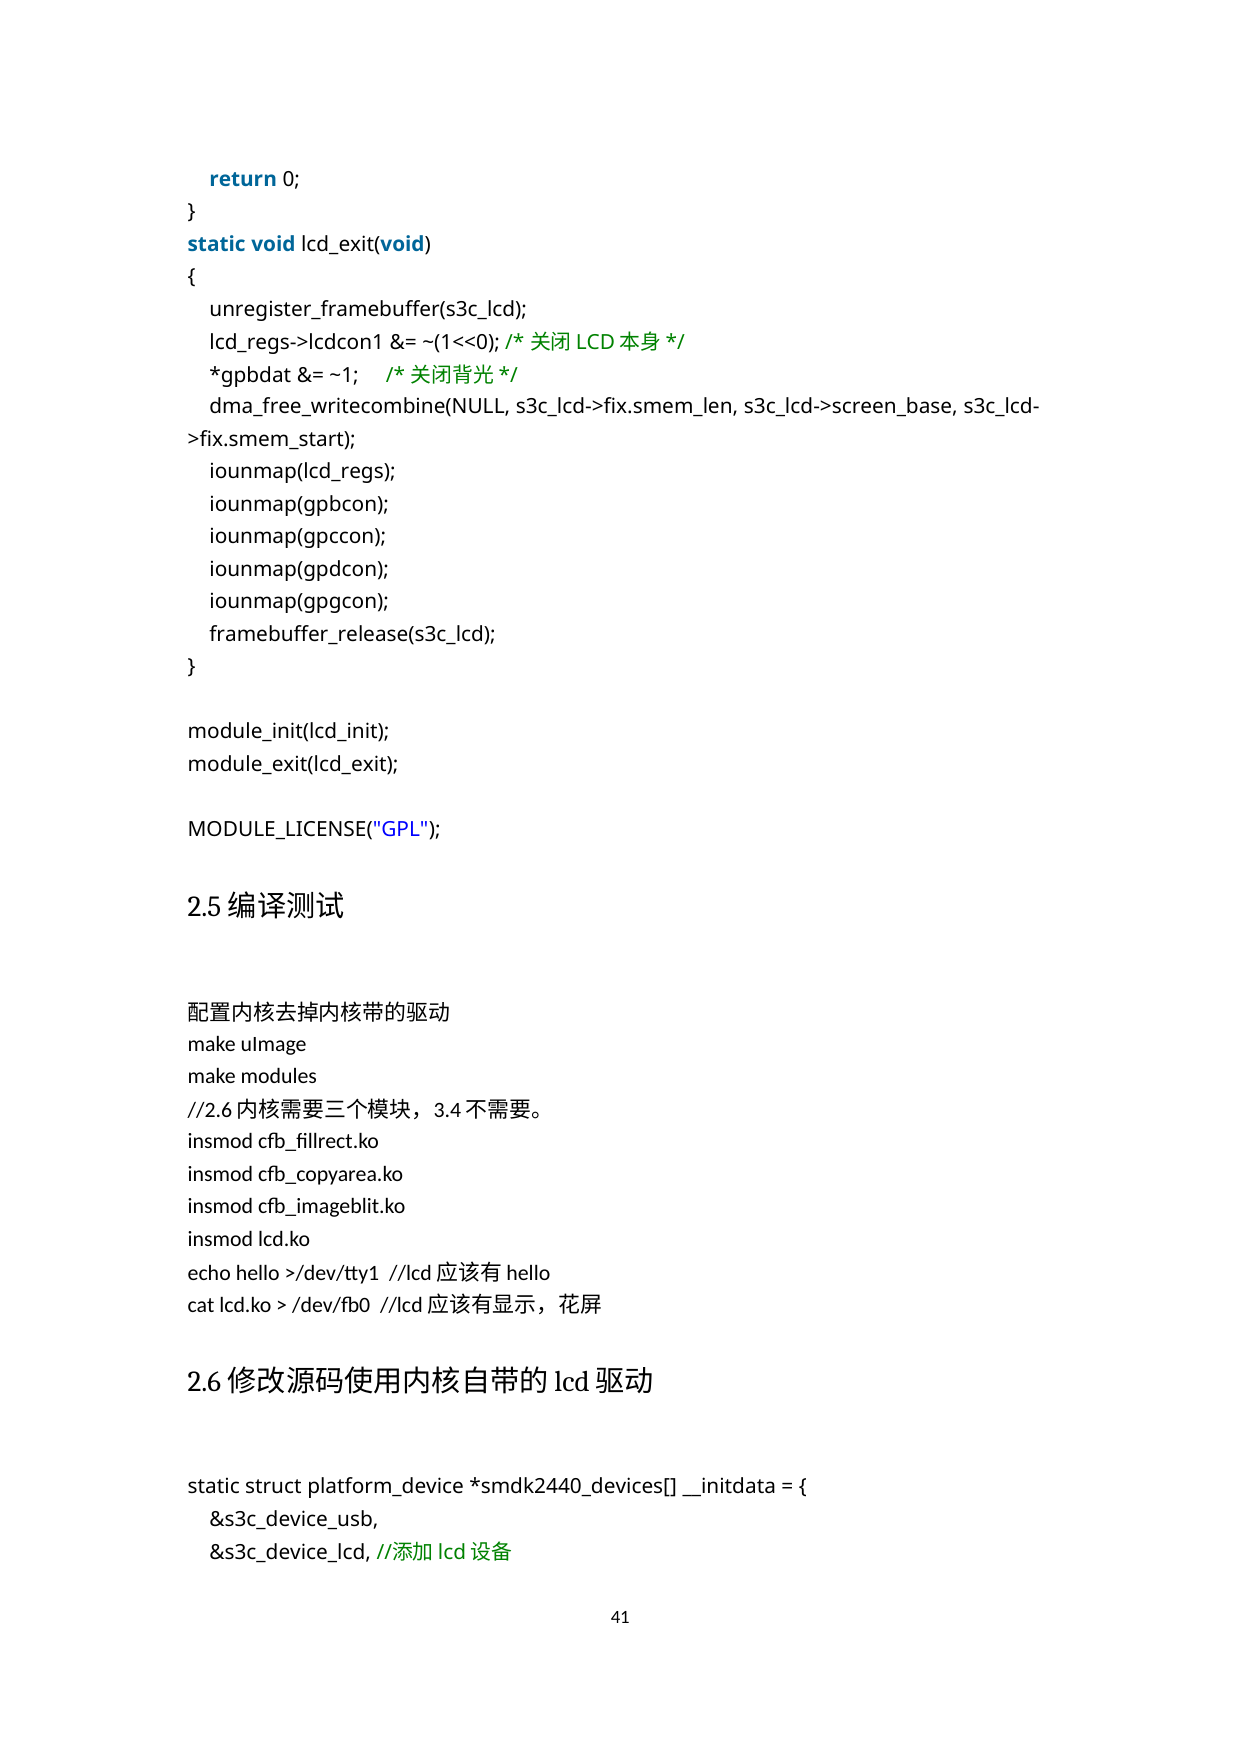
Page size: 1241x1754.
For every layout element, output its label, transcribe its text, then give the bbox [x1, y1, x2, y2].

text dma_free_writecombine(NULL, s3c_lcd->fix.smem_len, s3c_lcd->screen_base, s3c_lcd->fix.smem_start); [187, 389, 1053, 454]
text framebuffer_release(s3c_lcd); [187, 617, 1053, 649]
text insmod lcd.ko [187, 1222, 1053, 1254]
text &s3c_device_lcd, //添加lcd设备 [187, 1534, 1053, 1567]
text insmod cfb_imageblit.ko [187, 1189, 1053, 1222]
text //2.6内核需要三个模块，3.4不需要。 [187, 1092, 1053, 1124]
text } [187, 194, 1053, 227]
text } [187, 649, 1053, 682]
text static void lcd_exit(void) [187, 227, 1053, 259]
text iounmap(gpccon); [187, 519, 1053, 552]
text cat lcd.ko > /dev/fb0 //lcd应该有显示，花屏 [187, 1287, 1053, 1319]
text return 0; [187, 162, 1053, 194]
text { [187, 259, 1053, 292]
text iounmap(gpbcon); [187, 487, 1053, 519]
text unregister_framebuffer(s3c_lcd); [187, 292, 1053, 324]
text static struct platform_device *smdk2440_devices[] __initdata = { [187, 1469, 1053, 1502]
text iounmap(gpgcon); [187, 584, 1053, 617]
text lcd_regs->lcdcon1 &= ~(1<<0); /* 关闭LCD本身 */ [187, 324, 1053, 357]
text insmod cfb_fillrect.ko [187, 1124, 1053, 1157]
text iounmap(lcd_regs); [187, 454, 1053, 487]
text make modules [187, 1059, 1053, 1092]
text insmod cfb_copyarea.ko [187, 1157, 1053, 1189]
subtitle 2.6 修改源码使用内核自带的lcd驱动 [187, 1347, 1053, 1412]
text module_init(lcd_init); [187, 714, 1053, 747]
text &s3c_device_usb, [187, 1502, 1053, 1534]
text module_exit(lcd_exit); [187, 747, 1053, 779]
text 配置内核去掉内核带的驱动 [187, 994, 1053, 1027]
text MODULE_LICENSE("GPL"); [187, 812, 1053, 844]
text iounmap(gpdcon); [187, 552, 1053, 584]
subtitle 2.5 编译测试 [187, 872, 1053, 937]
text make uImage [187, 1027, 1053, 1059]
text echo hello >/dev/tty1 //lcd应该有hello [187, 1254, 1053, 1287]
text *gpbdat &= ~1; /* 关闭背光 */ [187, 357, 1053, 389]
